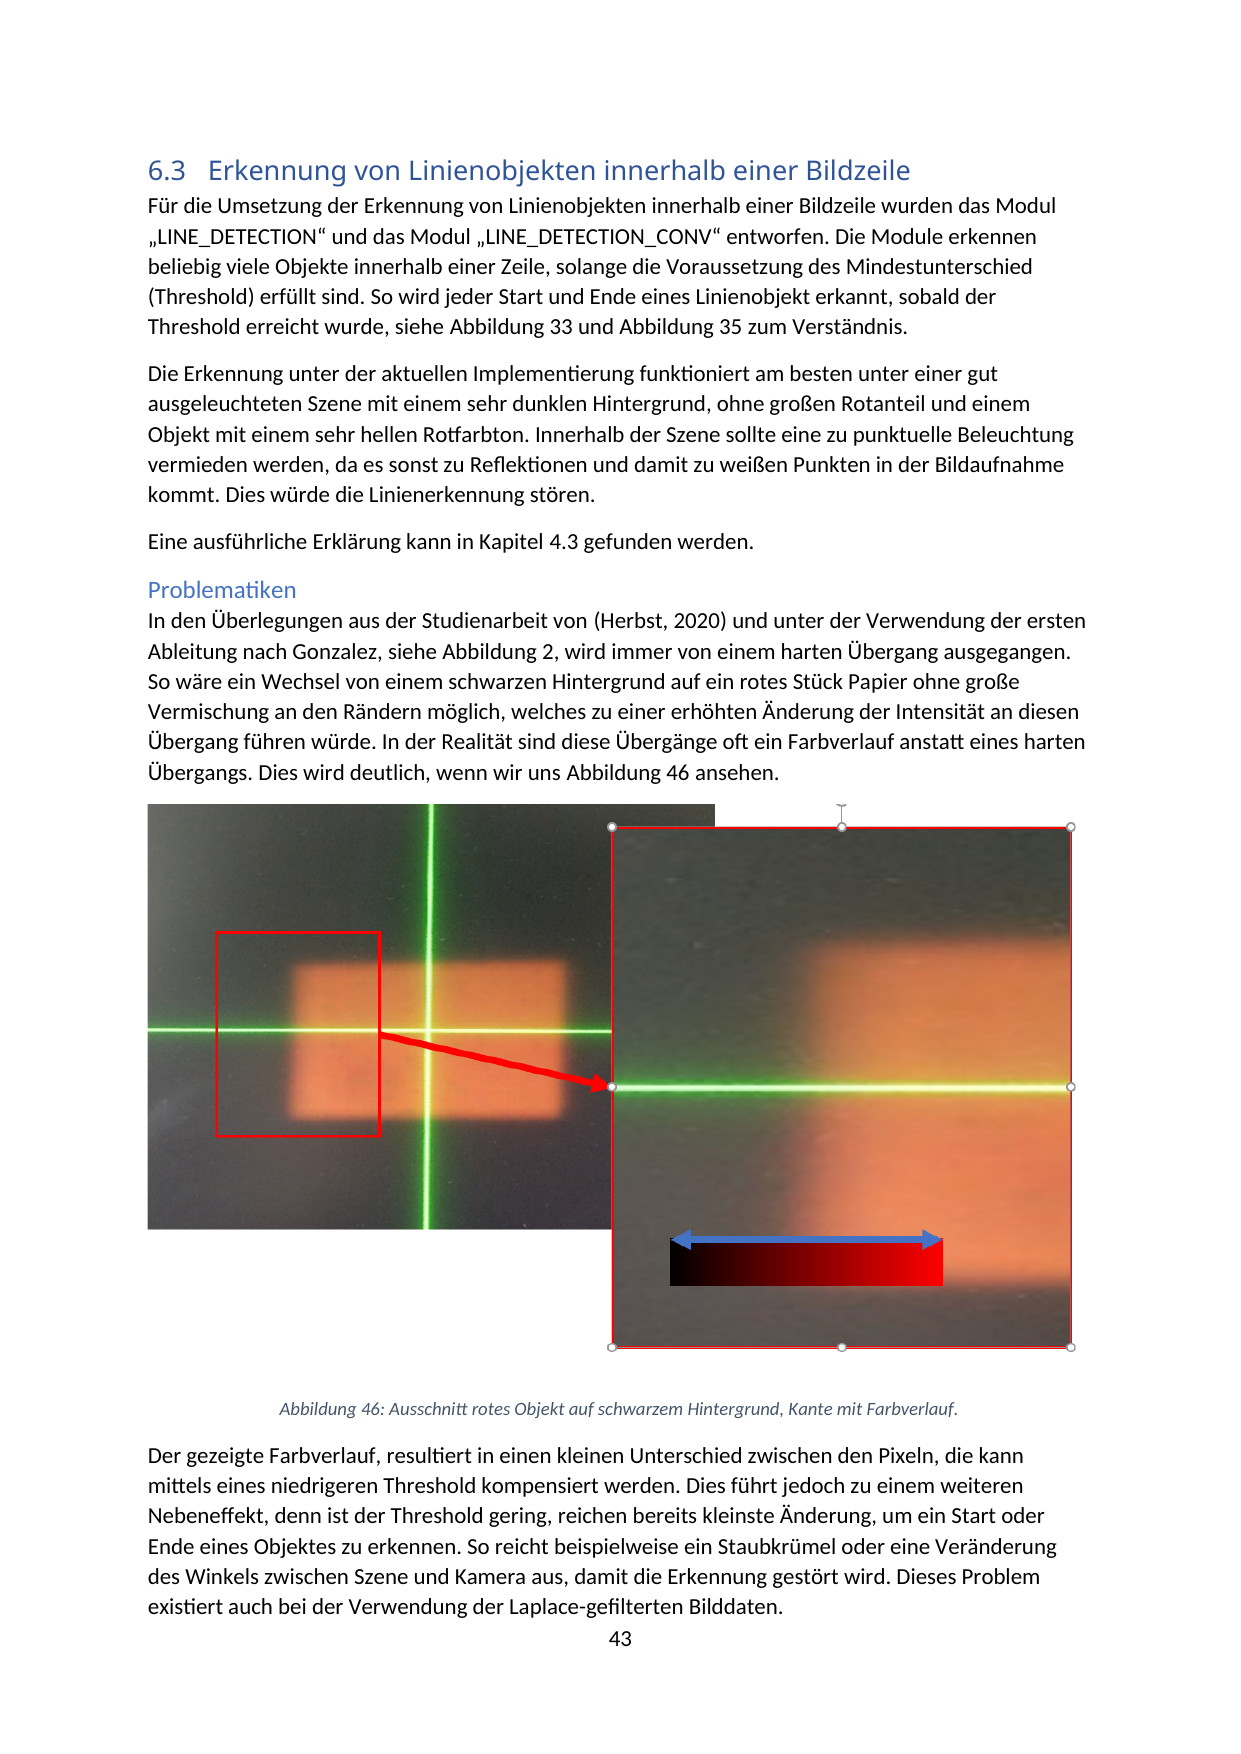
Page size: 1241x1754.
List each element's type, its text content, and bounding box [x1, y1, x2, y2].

text Die Erkennung unter der aktuellen Implementierung funktioniert am besten unter einer gut ausgeleuchteten Szene mit einem sehr dunklen Hintergrund, ohne großen Rotanteil und einem Objekt mit einem sehr hellen Rotfarbton. Innerhalb der Szene sollte eine zu punktuelle Beleuchtung vermieden werden, da es sonst zu Reflektionen und damit zu weißen Punkten in der Bildaufnahme kommt. Dies würde die Linienerkennung stören. [148, 359, 1093, 508]
text Der gezeigte Farbverlauf, resultiert in einen kleinen Unterschied zwischen den Pixeln, die kann mittels eines niedrigeren Threshold kompensiert werden. Dies führt jedoch zu einem weiteren Nebeneffekt, denn ist der Threshold gering, reichen bereits kleinste Änderung, um ein Start oder Ende eines Objektes zu erkennen. So reicht beispielweise ein Staubkrümel oder eine Veränderung des Winkels zwischen Szene und Kamera aus, damit die Erkennung gestört wird. Dieses Problem existiert auch bei der Verwendung der Laplace-gefilterten Bilddaten. [148, 1441, 1093, 1620]
text Für die Umsetzung der Erkennung von Linienobjekten innerhalb einer Bildzeile wurden das Modul „LINE_DETECTION“ und das Modul „LINE_DETECTION_CONV“ entworfen. Die Module erkennen beliebig viele Objekte innerhalb einer Zeile, solange die Voraussetzung des Mindestunterschied (Threshold) erfüllt sind. So wird jeder Start und Ende eines Linienobjekt erkannt, sobald der Threshold erreicht wurde, siehe Abbildung 31 und Abbildung 35 zum Verständnis. [148, 192, 1093, 340]
subtitle Erkennung von Linienobjekten innerhalb einer Bildzeile [148, 152, 1093, 189]
text Problematiken In den Überlegungen aus der Studienarbeit von und unter der Verwendung der ersten Ableitung nach Gonzalez, siehe Abbildung 2, wird immer von einem harten Übergang ausgegangen. So wäre ein Wechsel von einem schwarzen Hintergrund auf ein rotes Stück Papier ohne große Vermischung an den Rändern möglich, welches zu einer erhöhten Änderung der Intensität an diesen Übergang führen würde. In der Realität sind diese Übergänge oft ein Farbverlauf anstatt eines harten Übergangs. Dies wird deutlich, wenn wir uns Abbildung 43 ansehen. [148, 574, 1093, 786]
picture [147, 804, 1093, 1379]
text Eine ausführliche Erklärung kann in Kapitel 4.3 gefunden werden. [148, 527, 1093, 555]
